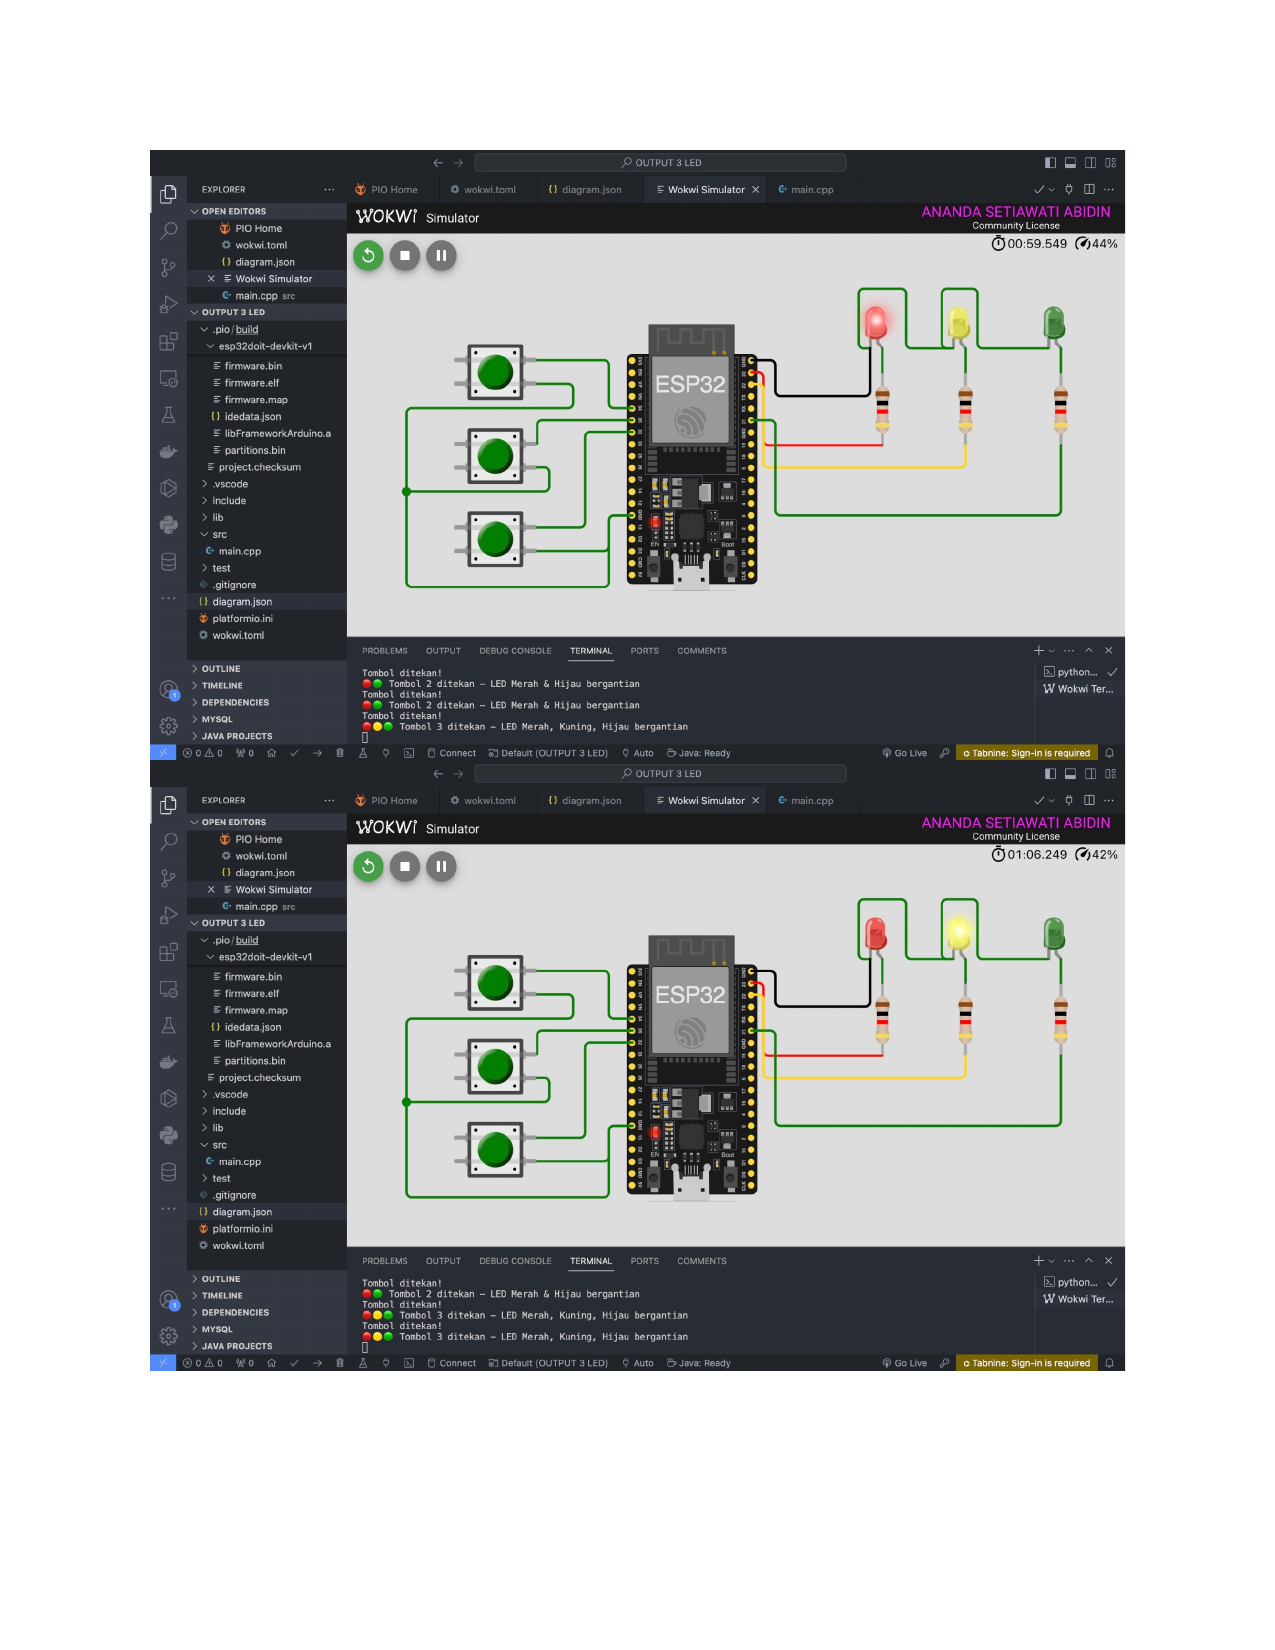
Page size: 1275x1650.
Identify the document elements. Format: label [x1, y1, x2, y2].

picture [150, 150, 1125, 1371]
